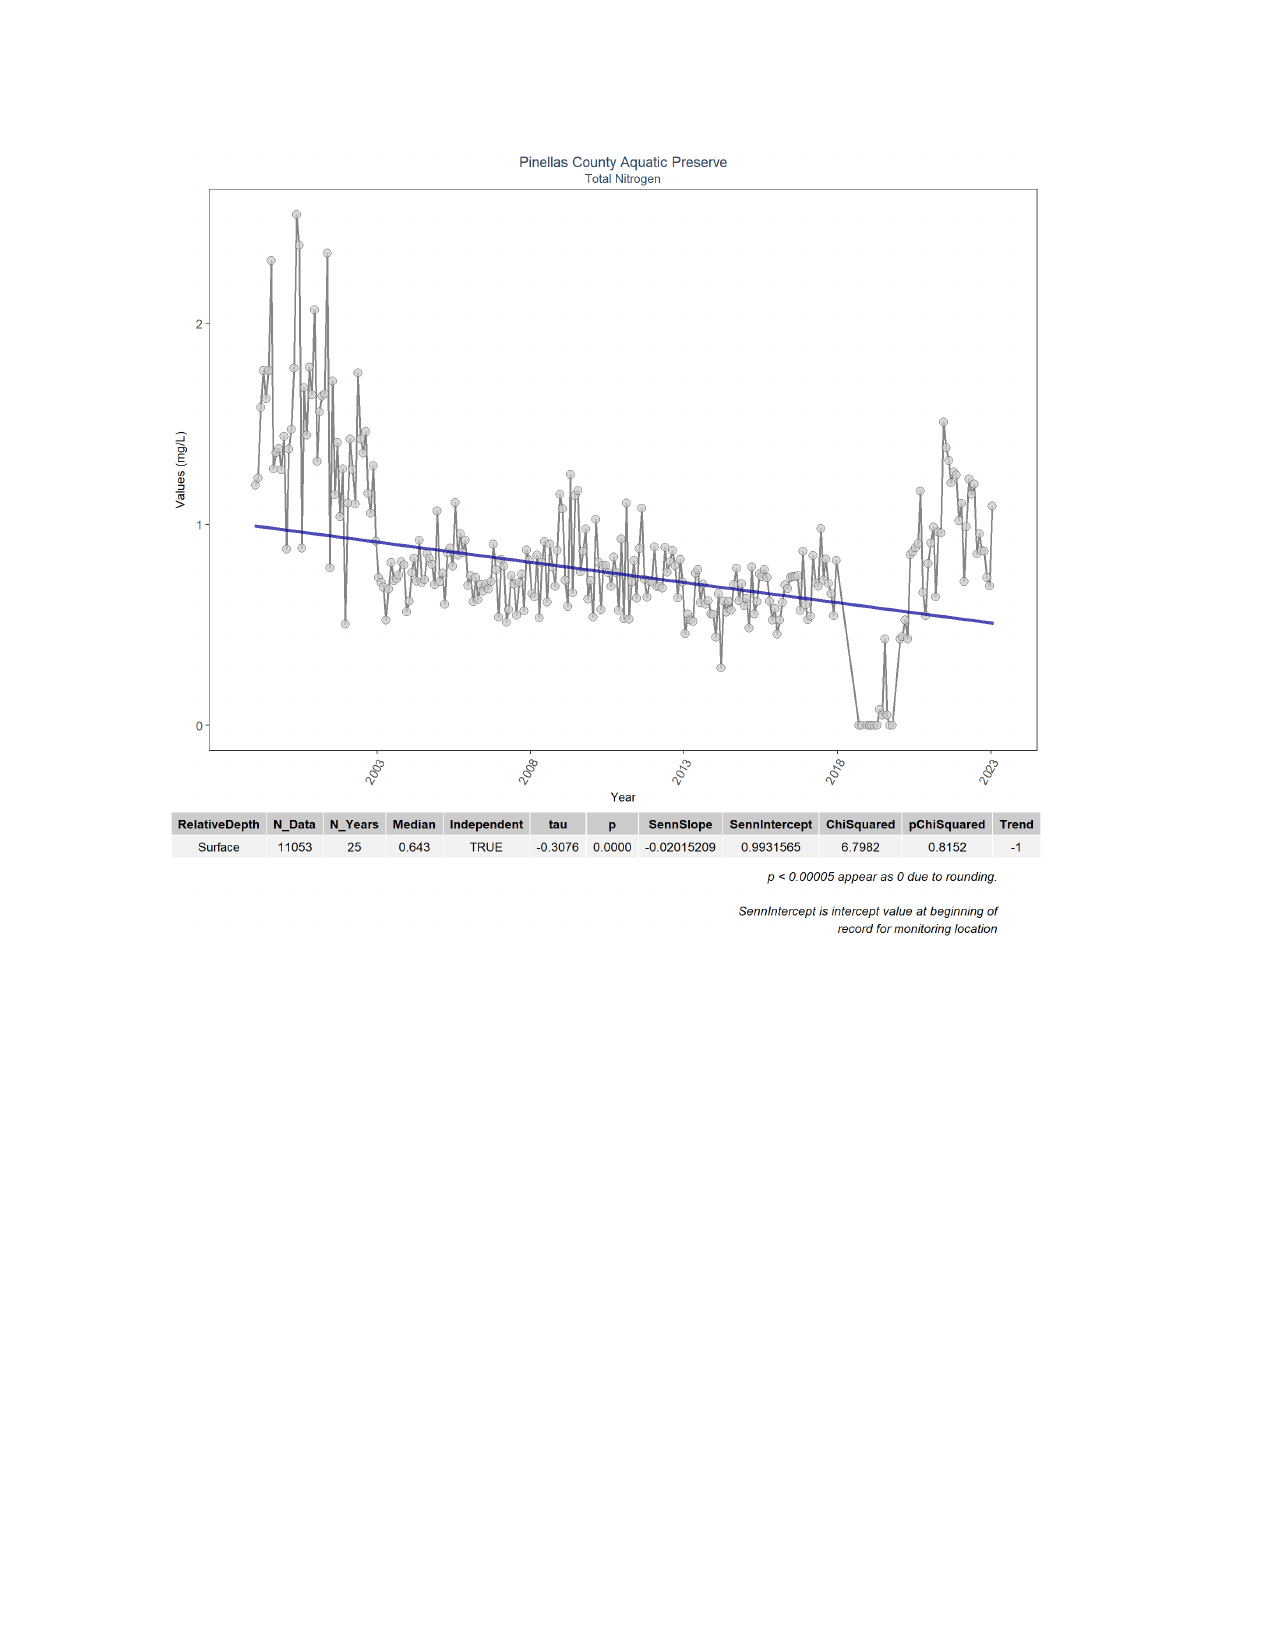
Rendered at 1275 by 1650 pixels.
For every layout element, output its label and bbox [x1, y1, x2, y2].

picture [168, 150, 1044, 938]
